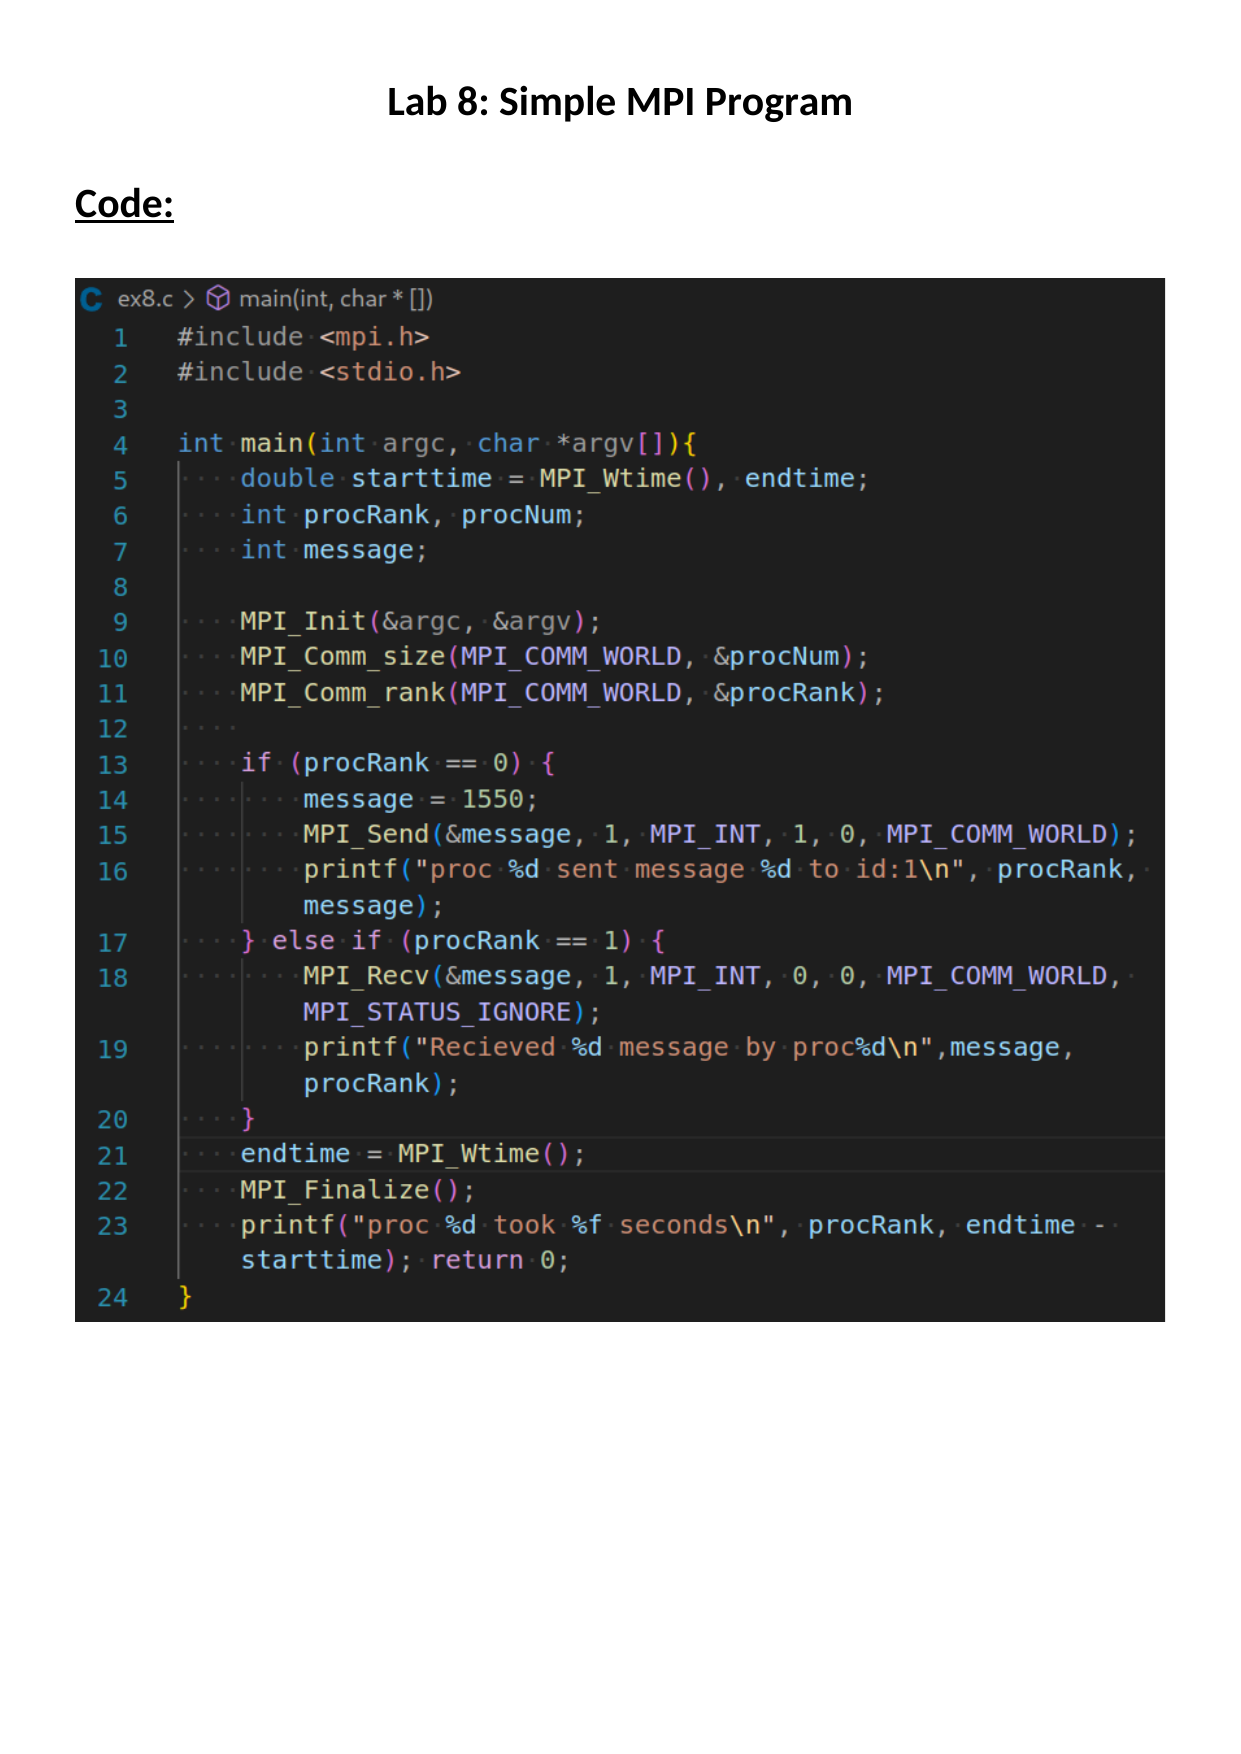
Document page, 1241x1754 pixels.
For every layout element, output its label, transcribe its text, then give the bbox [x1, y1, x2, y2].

text Lab 8: Simple MPI Program [75, 75, 1165, 126]
picture [75, 278, 1166, 1322]
text Code: [75, 177, 1165, 227]
